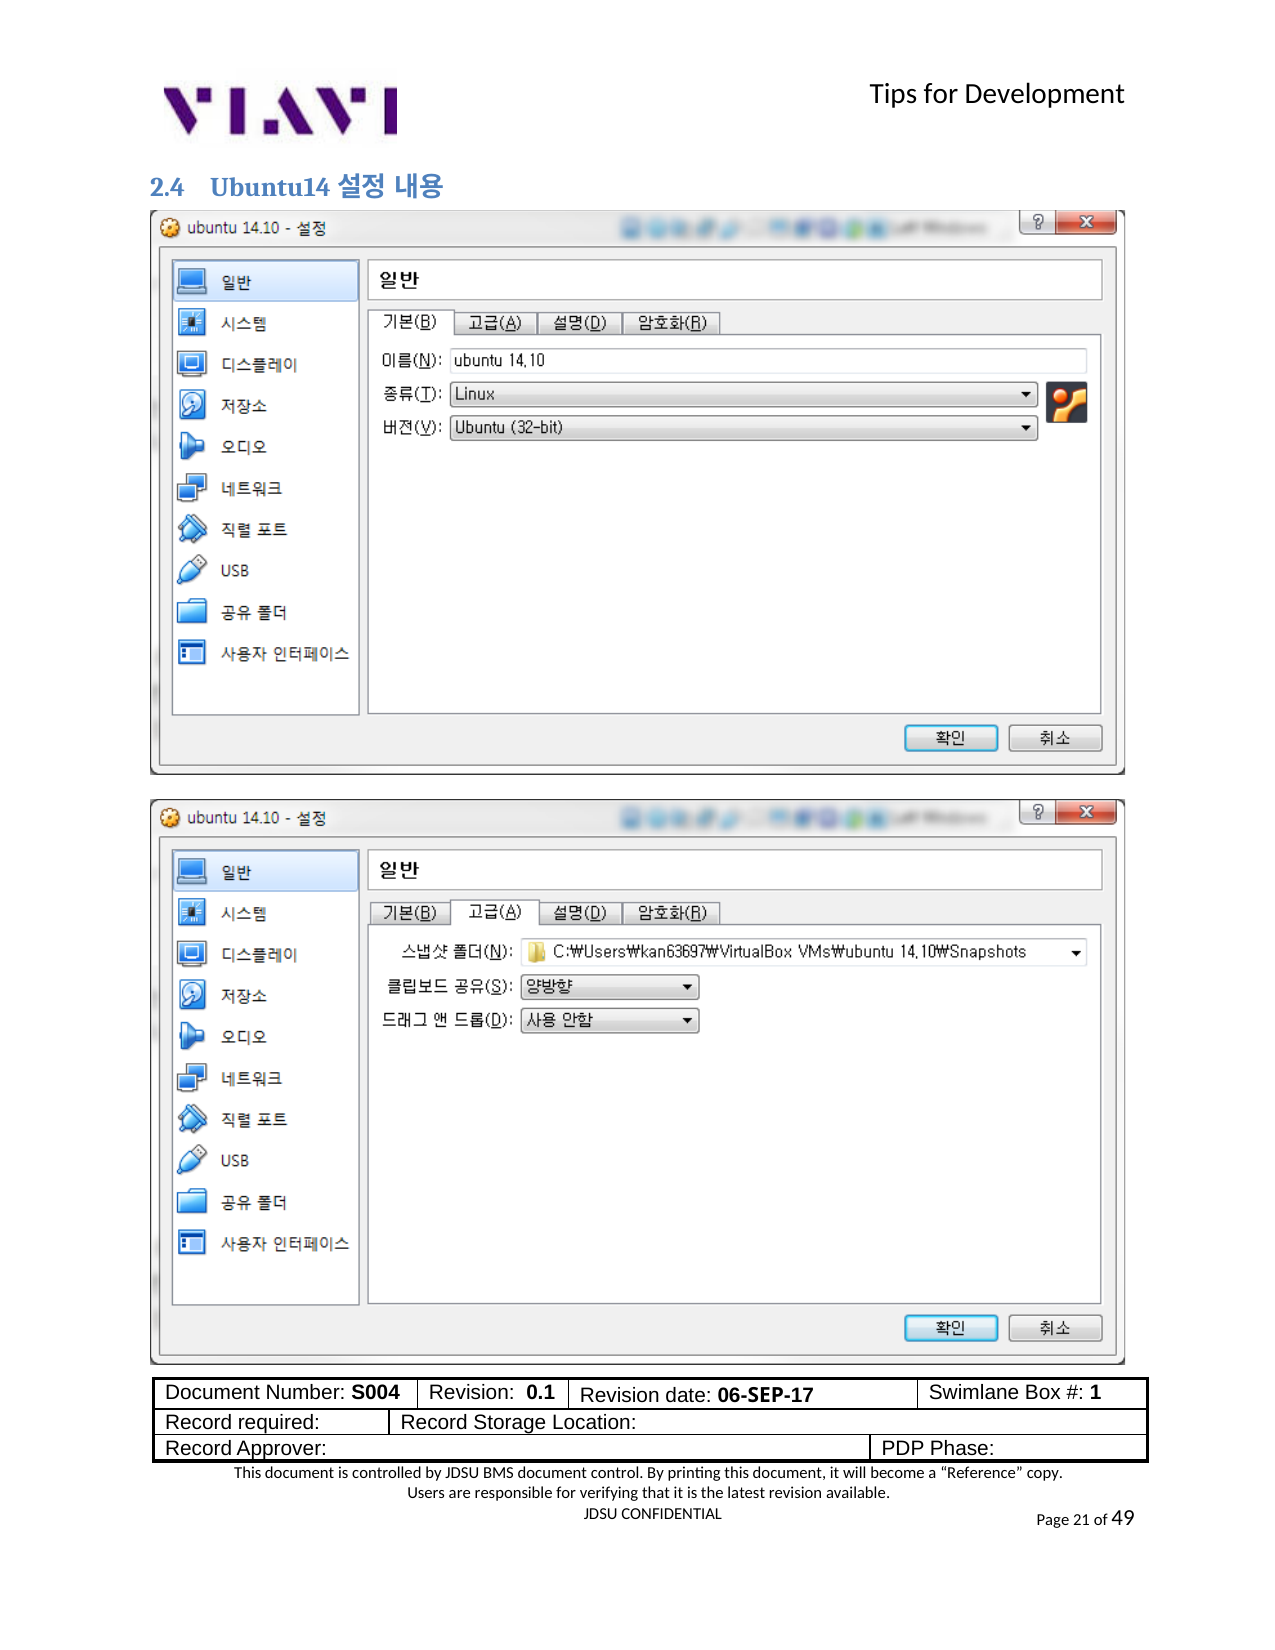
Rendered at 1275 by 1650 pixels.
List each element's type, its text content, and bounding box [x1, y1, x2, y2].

picture [150, 799, 1125, 1365]
picture [150, 210, 1125, 775]
picture [162, 68, 397, 146]
subtitle Ubuntu14 설정 내용 [150, 165, 1125, 204]
